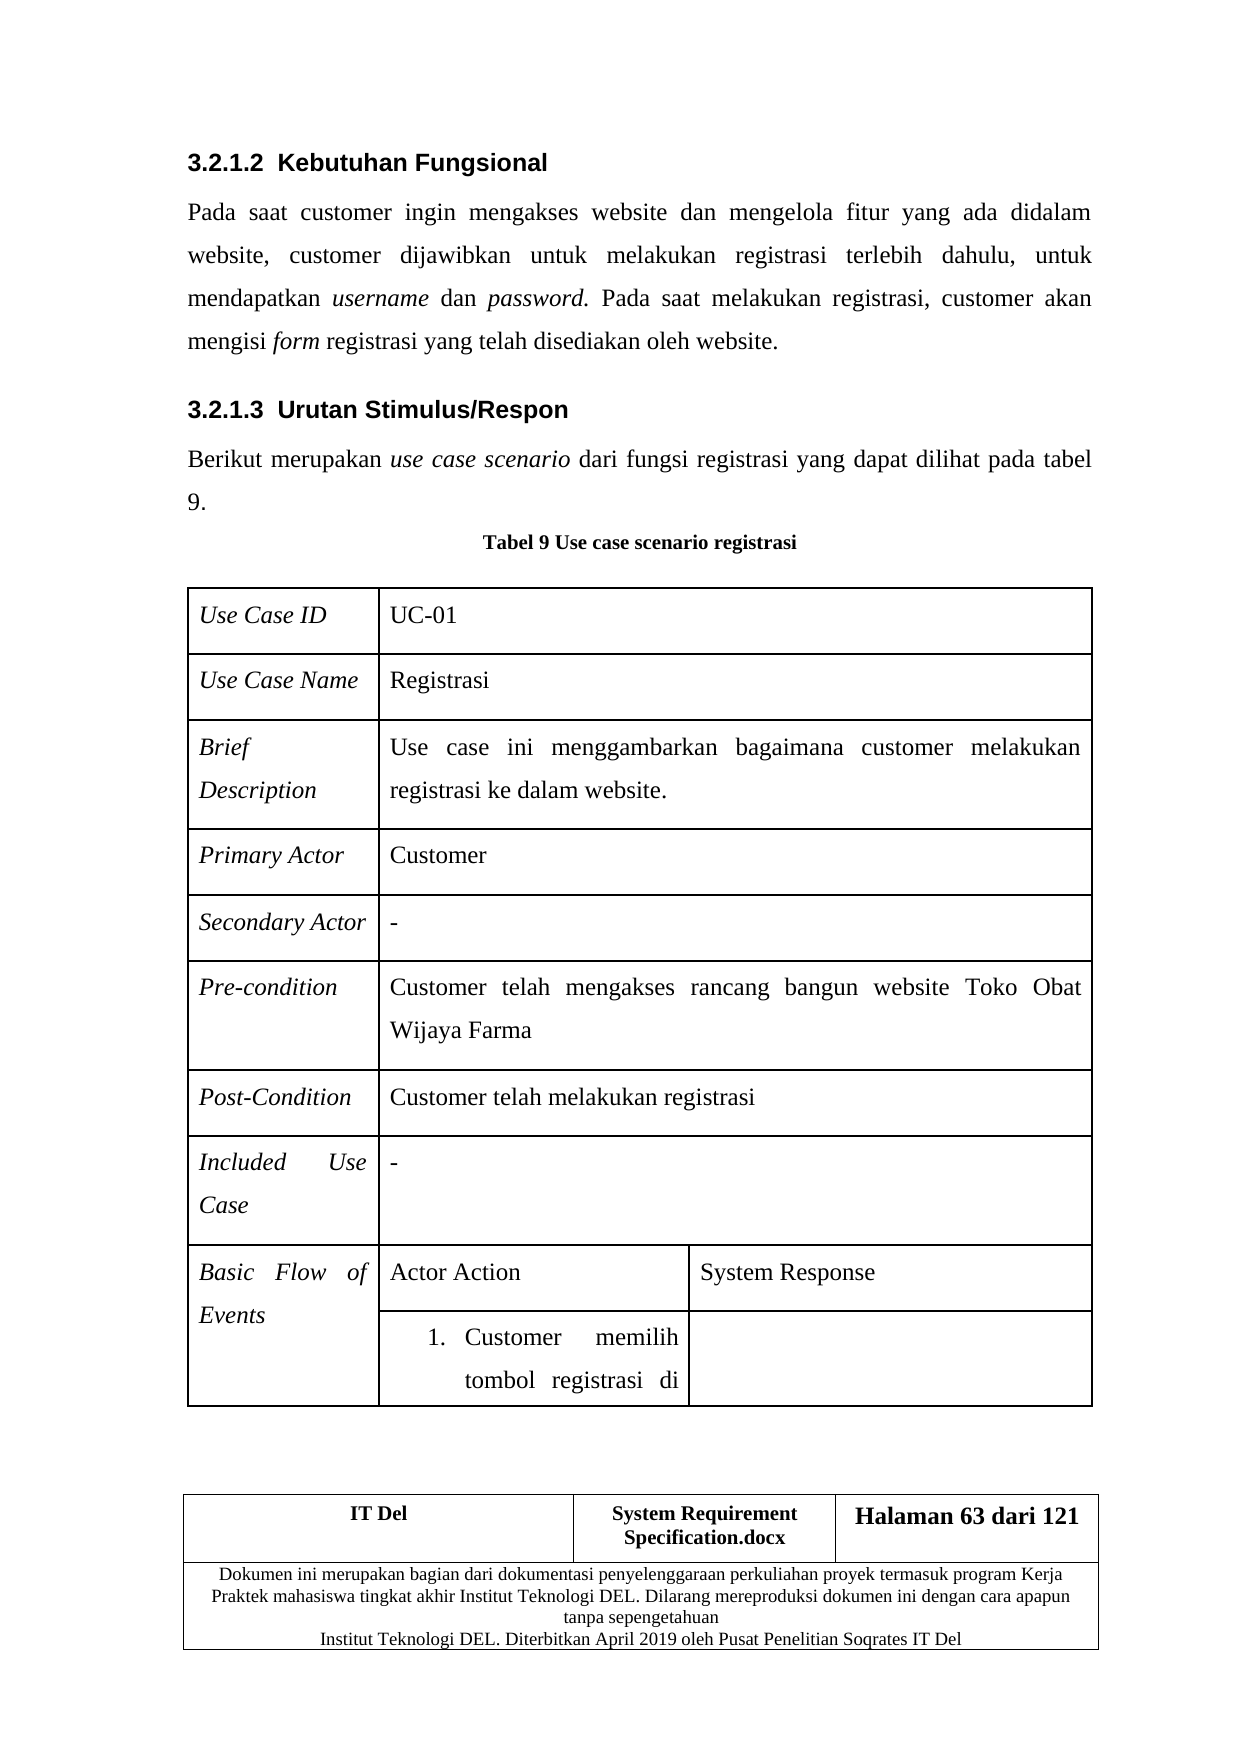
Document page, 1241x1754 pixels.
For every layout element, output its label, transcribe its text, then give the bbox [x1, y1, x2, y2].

table_cell Customer telah mengakses rancang bangun website Toko Obat Wijaya Farma [380, 962, 1091, 1069]
table_cell Brief Description [189, 721, 378, 828]
table_cell System Response [690, 1246, 1091, 1310]
table_cell Included Use Case [189, 1137, 378, 1244]
table_cell - [380, 1137, 1091, 1244]
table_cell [380, 1312, 688, 1405]
subtitle Urutan Stimulus/Respon [187, 394, 1092, 423]
table_cell Use case ini menggambarkan bagaimana customer melakukan registrasi ke dalam website. [380, 721, 1091, 828]
subtitle Kebutuhan Fungsional [187, 148, 1092, 176]
table_cell Customer [380, 830, 1091, 894]
table_cell Primary Actor [189, 830, 378, 894]
table_header Use Case ID [189, 589, 378, 653]
table_cell [690, 1312, 1091, 1405]
table_cell Registrasi [380, 655, 1091, 719]
table_cell Secondary Actor [189, 896, 378, 960]
table_cell Pre-condition [189, 962, 378, 1069]
table_cell - [380, 896, 1091, 960]
text Pada saat customer ingin mengakses website dan mengelola fitur yang ada didalam website, customer dijawibkan untuk melakukan registrasi terlebih dahulu, untuk mendapatkan username dan password. Pada saat melakukan registrasi, customer akan mengisi form registrasi yang telah disediakan oleh website. [187, 197, 1092, 355]
text Berikut merupakan use case scenario dari fungsi registrasi yang dapat dilihat pada tabel 9. [187, 444, 1092, 516]
text Tabel 9 Use case scenario registrasi [187, 530, 1092, 554]
table_cell Basic Flow of Events [189, 1246, 378, 1405]
table_cell Customer telah melakukan registrasi [380, 1071, 1091, 1135]
table_cell Use Case Name [189, 655, 378, 719]
table_cell Actor Action [380, 1246, 688, 1310]
table_cell Post-Condition [189, 1071, 378, 1135]
table_header UC-01 [380, 589, 1091, 653]
